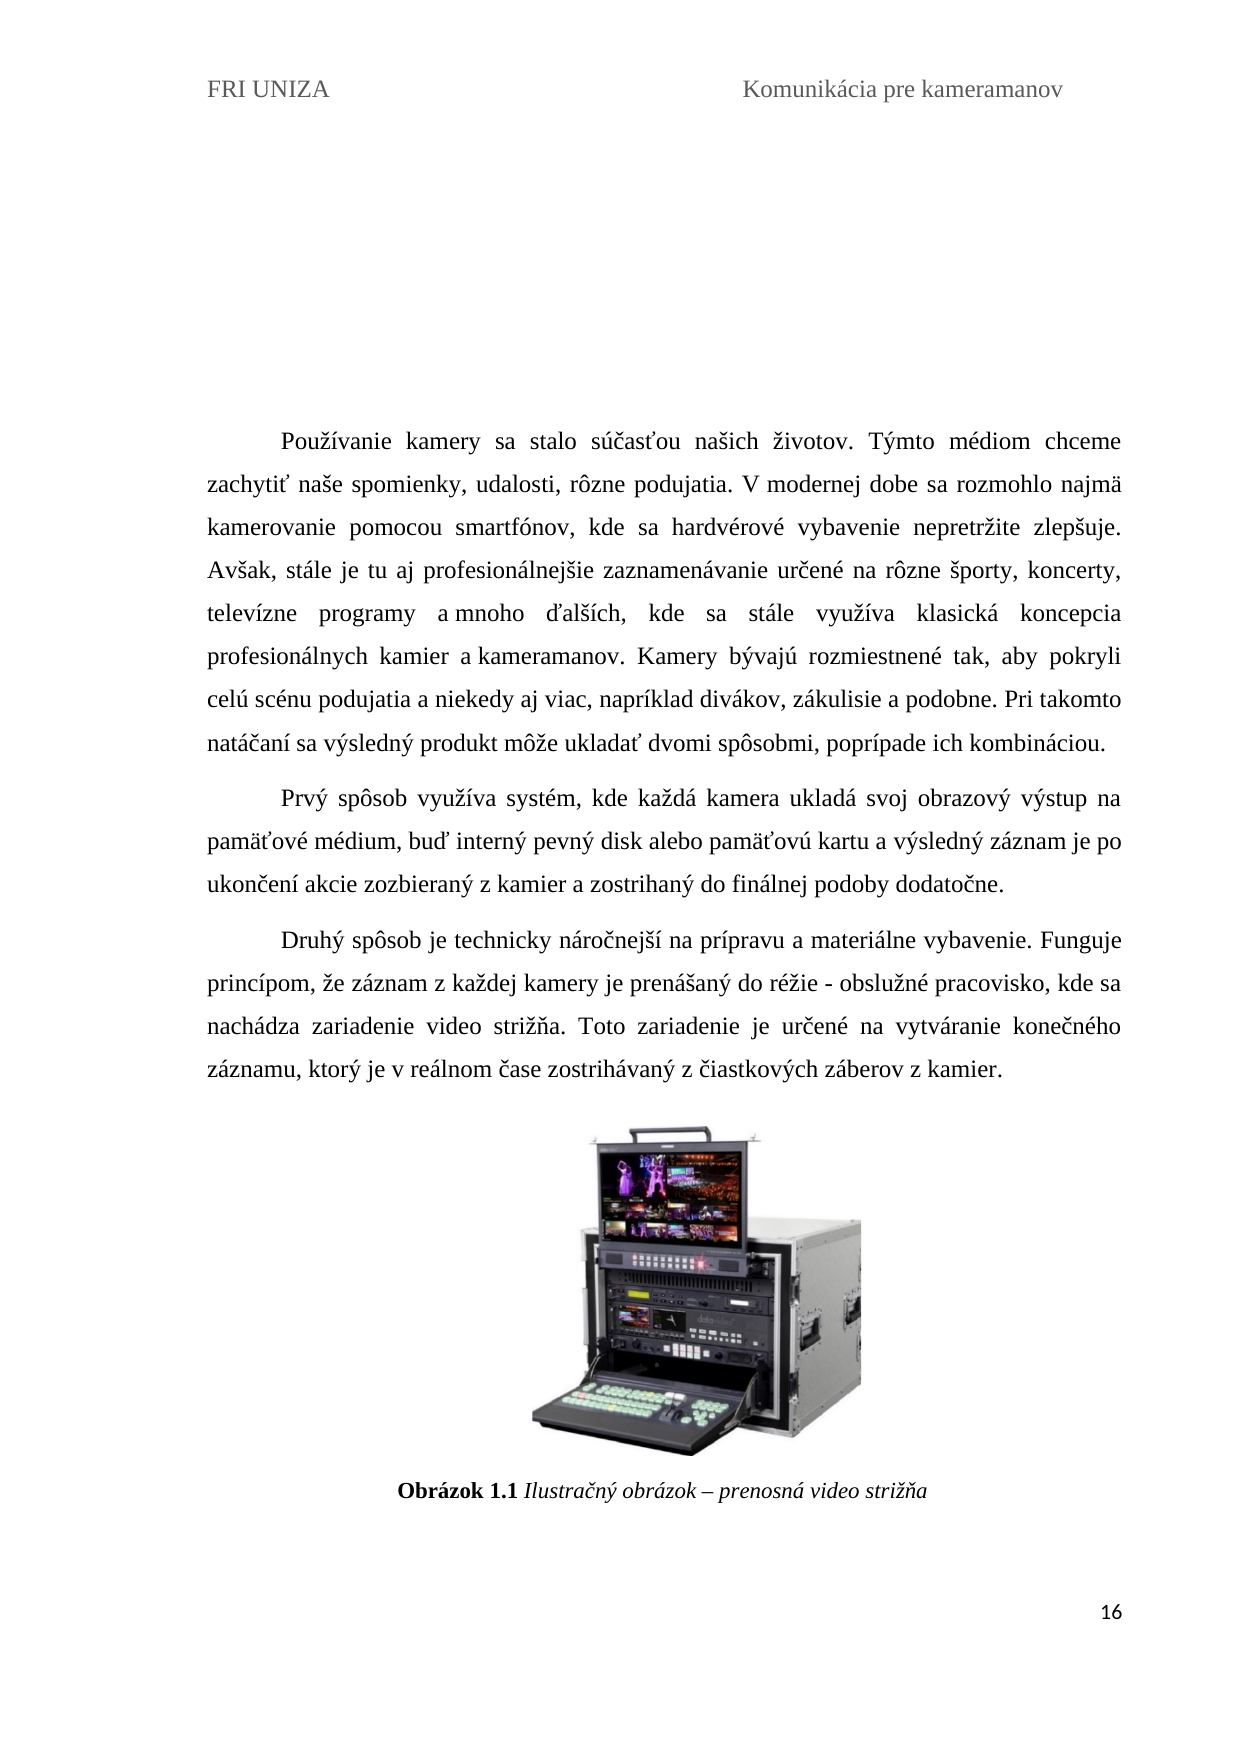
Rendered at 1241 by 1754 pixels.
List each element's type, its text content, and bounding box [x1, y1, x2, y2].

text Druhý spôsob je technicky náročnejší na prípravu a materiálne vybavenie. Funguje princípom, že záznam z každej kamery je prenášaný do réžie - obslužné pracovisko, kde sa nachádza zariadenie video strižňa. Toto zariadenie je určené na vytváranie konečného záznamu, ktorý je v reálnom čase zostrihávaný z čiastkových záberov z kamier. [207, 925, 1122, 1083]
text Používanie kamery sa stalo súčasťou našich životov. Týmto médiom chceme zachytiť naše spomienky, udalosti, rôzne podujatia. V modernej dobe sa rozmohlo najmä kamerovanie pomocou smartfónov, kde sa hardvérové vybavenie nepretržite zlepšuje. Avšak, stále je tu aj profesionálnejšie zaznamenávanie určené na rôzne športy, koncerty, televízne programy a mnoho ďalších, kde sa stále využíva klasická koncepcia profesionálnych kamier a kameramanov. Kamery bývajú rozmiestnené tak, aby pokryli celú scénu podujatia a niekedy aj viac, napríklad divákov, zákulisie a podobne. Pri takomto natáčaní sa výsledný produkt môže ukladať dvomi spôsobmi, poprípade ich kombináciou. [207, 426, 1122, 756]
picture [532, 1126, 862, 1456]
text Prvý spôsob využíva systém, kde každá kamera ukladá svoj obrazový výstup na pamäťové médium, buď interný pevný disk alebo pamäťovú kartu a výsledný záznam je po ukončení akcie zozbieraný z kamier a zostrihaný do finálnej podoby dodatočne. [207, 783, 1122, 898]
